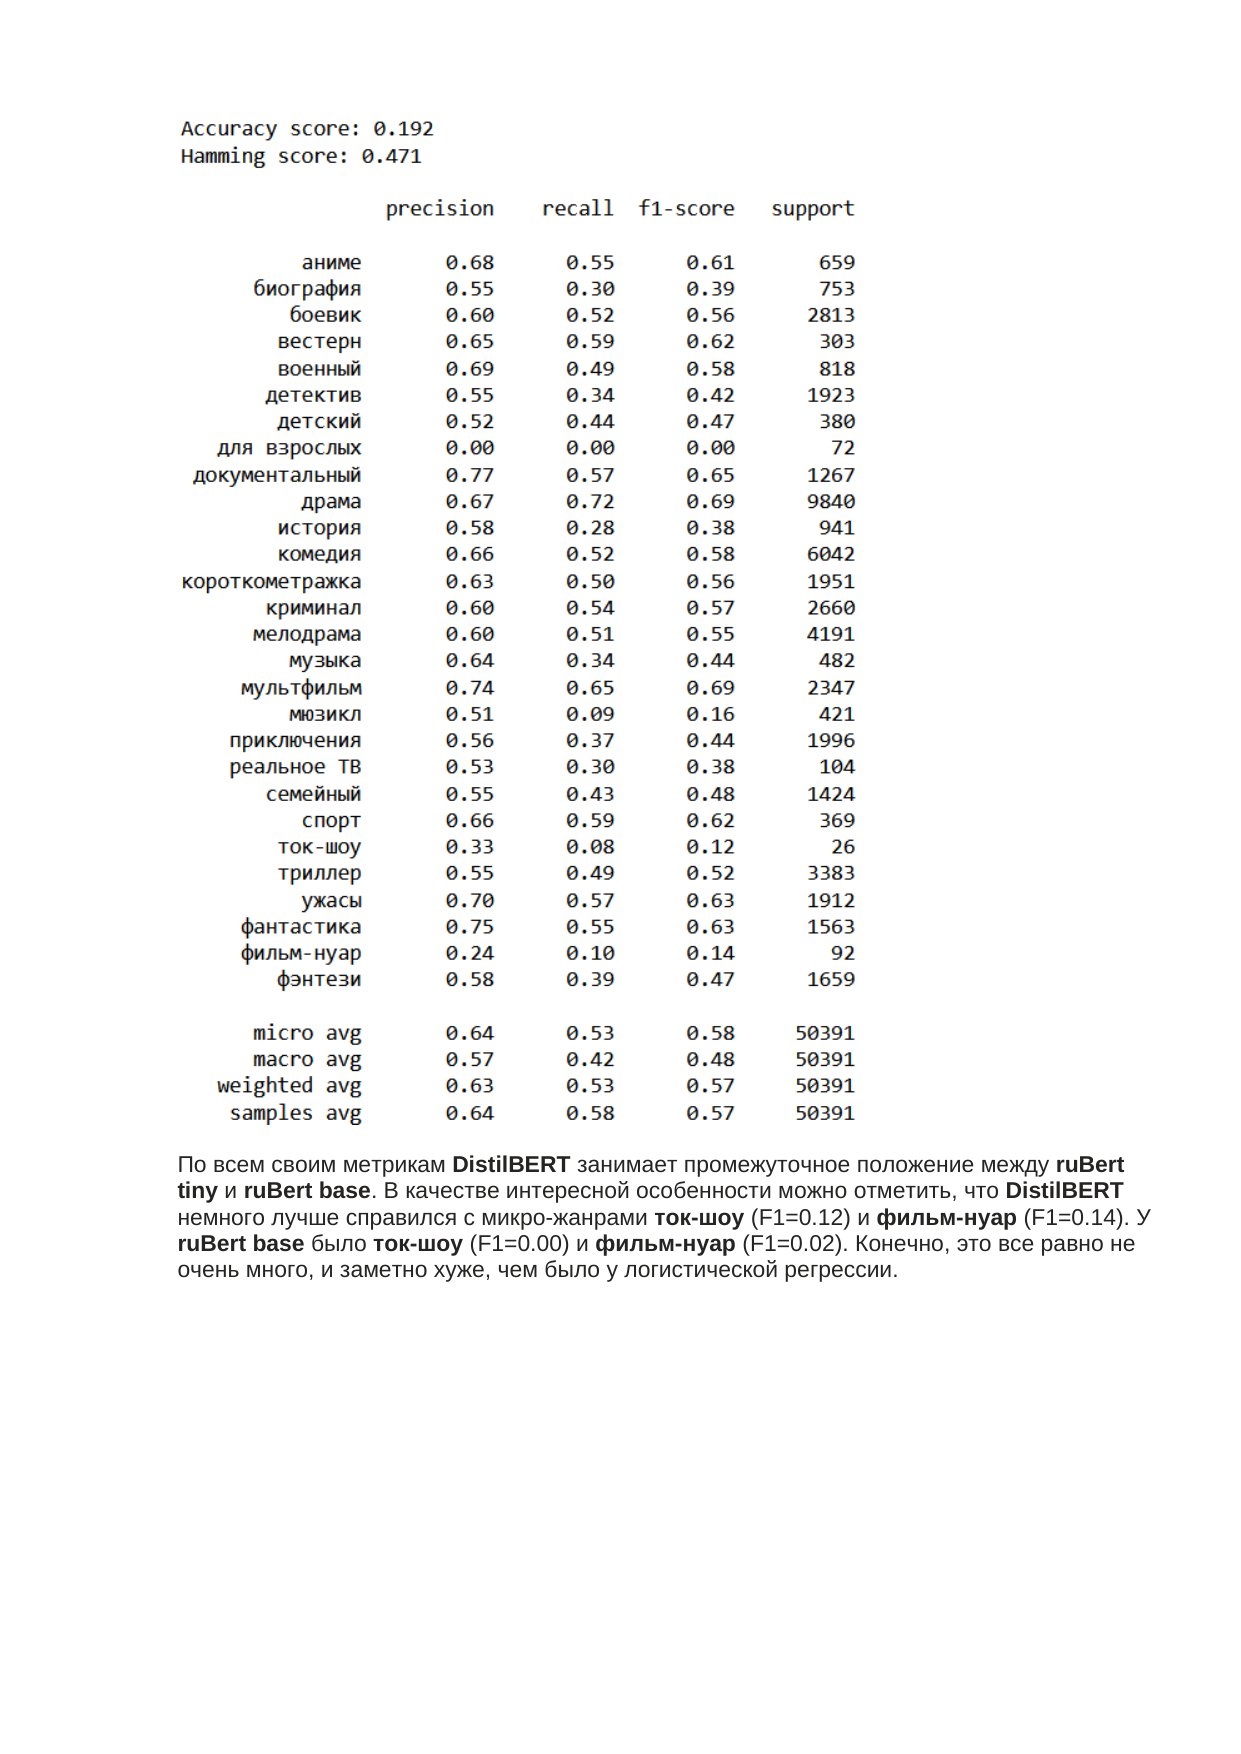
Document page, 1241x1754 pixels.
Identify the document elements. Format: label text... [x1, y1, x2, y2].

picture [177, 118, 861, 1125]
list По всем своим метрикам DistilBERT занимает промежуточное положение между ruBert tiny и ruBert base. В качестве интересной особенности можно отметить, что DistilBERT немного лучше справился с микро-жанрами ток-шоу (F1=0.12) и фильм-нуар (F1=0.14). У ruBert base было ток-шоу (F1=0.00) и фильм-нуар (F1=0.02). Конечно, это все равно не очень много, и заметно хуже, чем было у логистической регрессии. [177, 1151, 1152, 1283]
